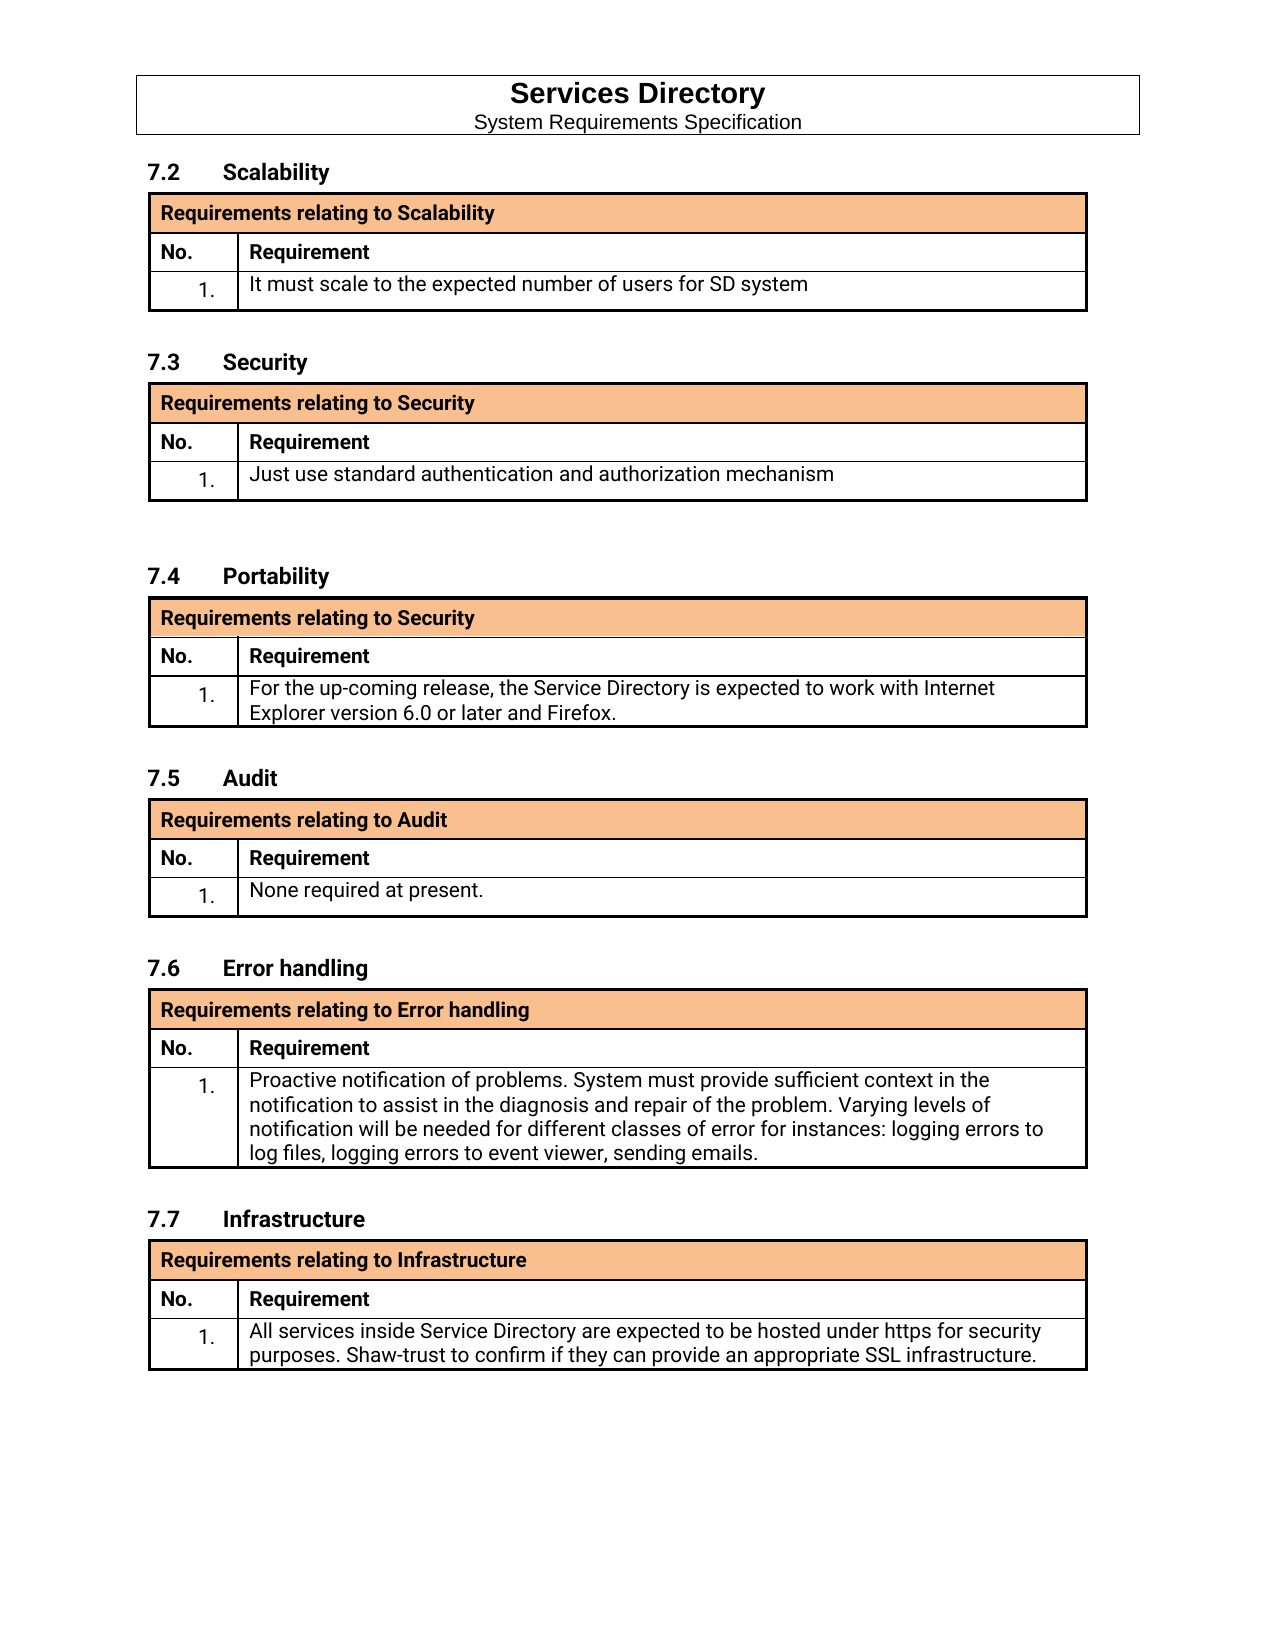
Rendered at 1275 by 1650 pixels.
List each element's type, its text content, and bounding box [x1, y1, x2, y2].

subtitle Portability [147, 563, 1128, 590]
table_cell It must scale to the expected number of users for SD system [239, 272, 1085, 309]
table_cell No. [151, 1281, 237, 1317]
table_cell 1. [151, 1319, 237, 1368]
table_cell 1. [151, 878, 237, 915]
table_cell No. [151, 840, 237, 877]
table_cell No. [151, 638, 237, 675]
table_cell Requirement [239, 424, 1085, 461]
table_cell Requirement [239, 1030, 1085, 1067]
subtitle Error handling [147, 955, 1128, 982]
table_cell Requirement [239, 638, 1085, 675]
table_cell No. [151, 424, 237, 461]
table_cell For the up-coming release, the Service Directory is expected to work with Internet Explorer version 6.0 or later and Firefox. [239, 677, 1085, 725]
subtitle Scalability [147, 159, 1128, 186]
table_header Requirements relating to Infrastructure [151, 1242, 1085, 1279]
subtitle Audit [147, 765, 1128, 792]
table_cell 1. [151, 272, 237, 309]
table_cell 1. [151, 1068, 237, 1166]
table_header Requirements relating to Security [151, 600, 1085, 636]
table_cell No. [151, 1030, 237, 1067]
table_cell Just use standard authentication and authorization mechanism [239, 462, 1085, 499]
table_header Requirements relating to Security [151, 385, 1085, 422]
table_cell Requirement [239, 840, 1085, 877]
table_cell None required at present. [239, 878, 1085, 915]
table_cell 1. [151, 677, 237, 725]
table_cell Requirement [239, 234, 1085, 271]
table_cell Requirement [239, 1281, 1085, 1317]
table_header Requirements relating to Audit [151, 801, 1085, 838]
table_cell All services inside Service Directory are expected to be hosted under https for security purposes. Shaw-trust to confirm if they can provide an appropriate SSL infrastructure. [239, 1319, 1085, 1368]
table_header Requirements relating to Error handling [151, 991, 1085, 1028]
table_cell No. [151, 234, 237, 271]
subtitle Security [147, 349, 1128, 376]
table_cell Proactive notification of problems. System must provide sufficient context in the notification to assist in the diagnosis and repair of the problem. Varying levels of notification will be needed for different classes of error for instances: logging errors to log files, logging errors to event viewer, sending emails. [239, 1068, 1085, 1166]
table_header Requirements relating to Scalability [151, 195, 1085, 232]
table_cell 1. [151, 462, 237, 499]
subtitle Infrastructure [147, 1206, 1128, 1233]
